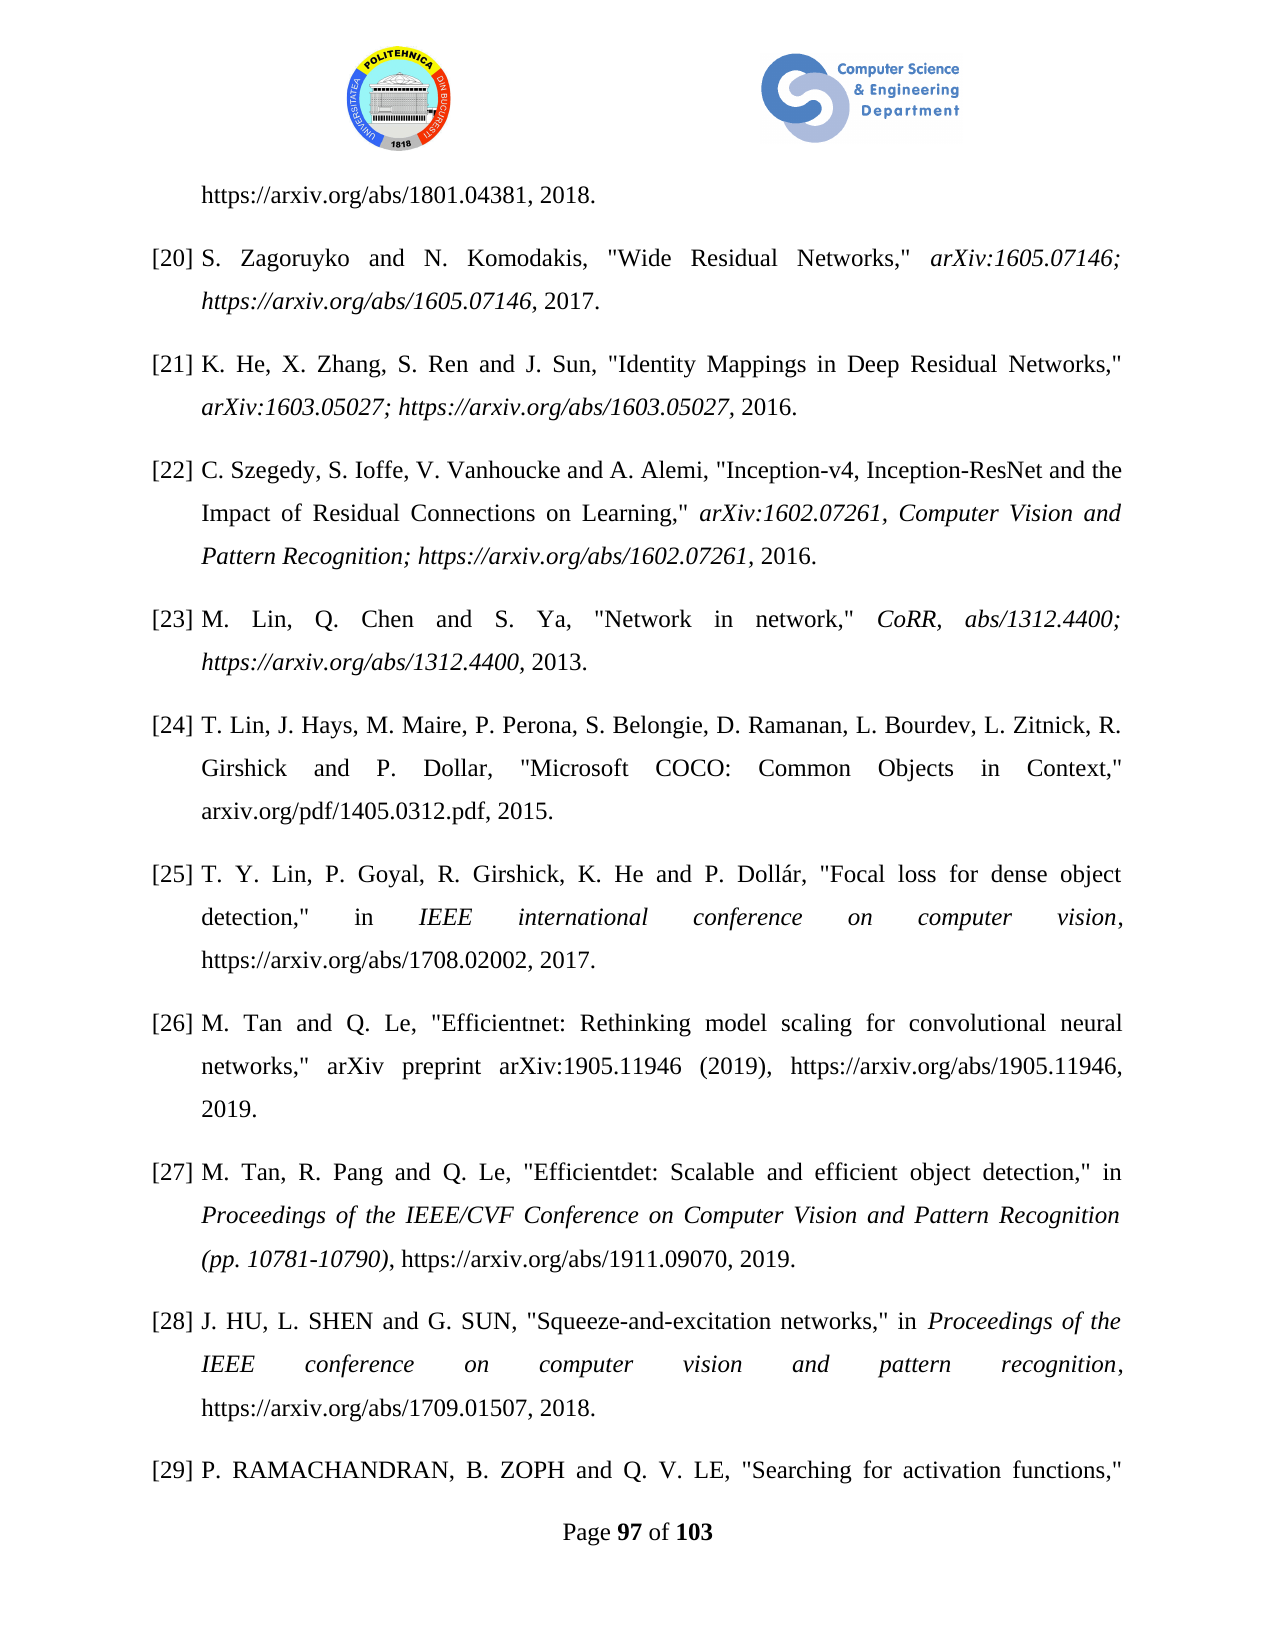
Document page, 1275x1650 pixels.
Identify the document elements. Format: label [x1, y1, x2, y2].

picture [346, 46, 451, 151]
picture [760, 53, 963, 144]
